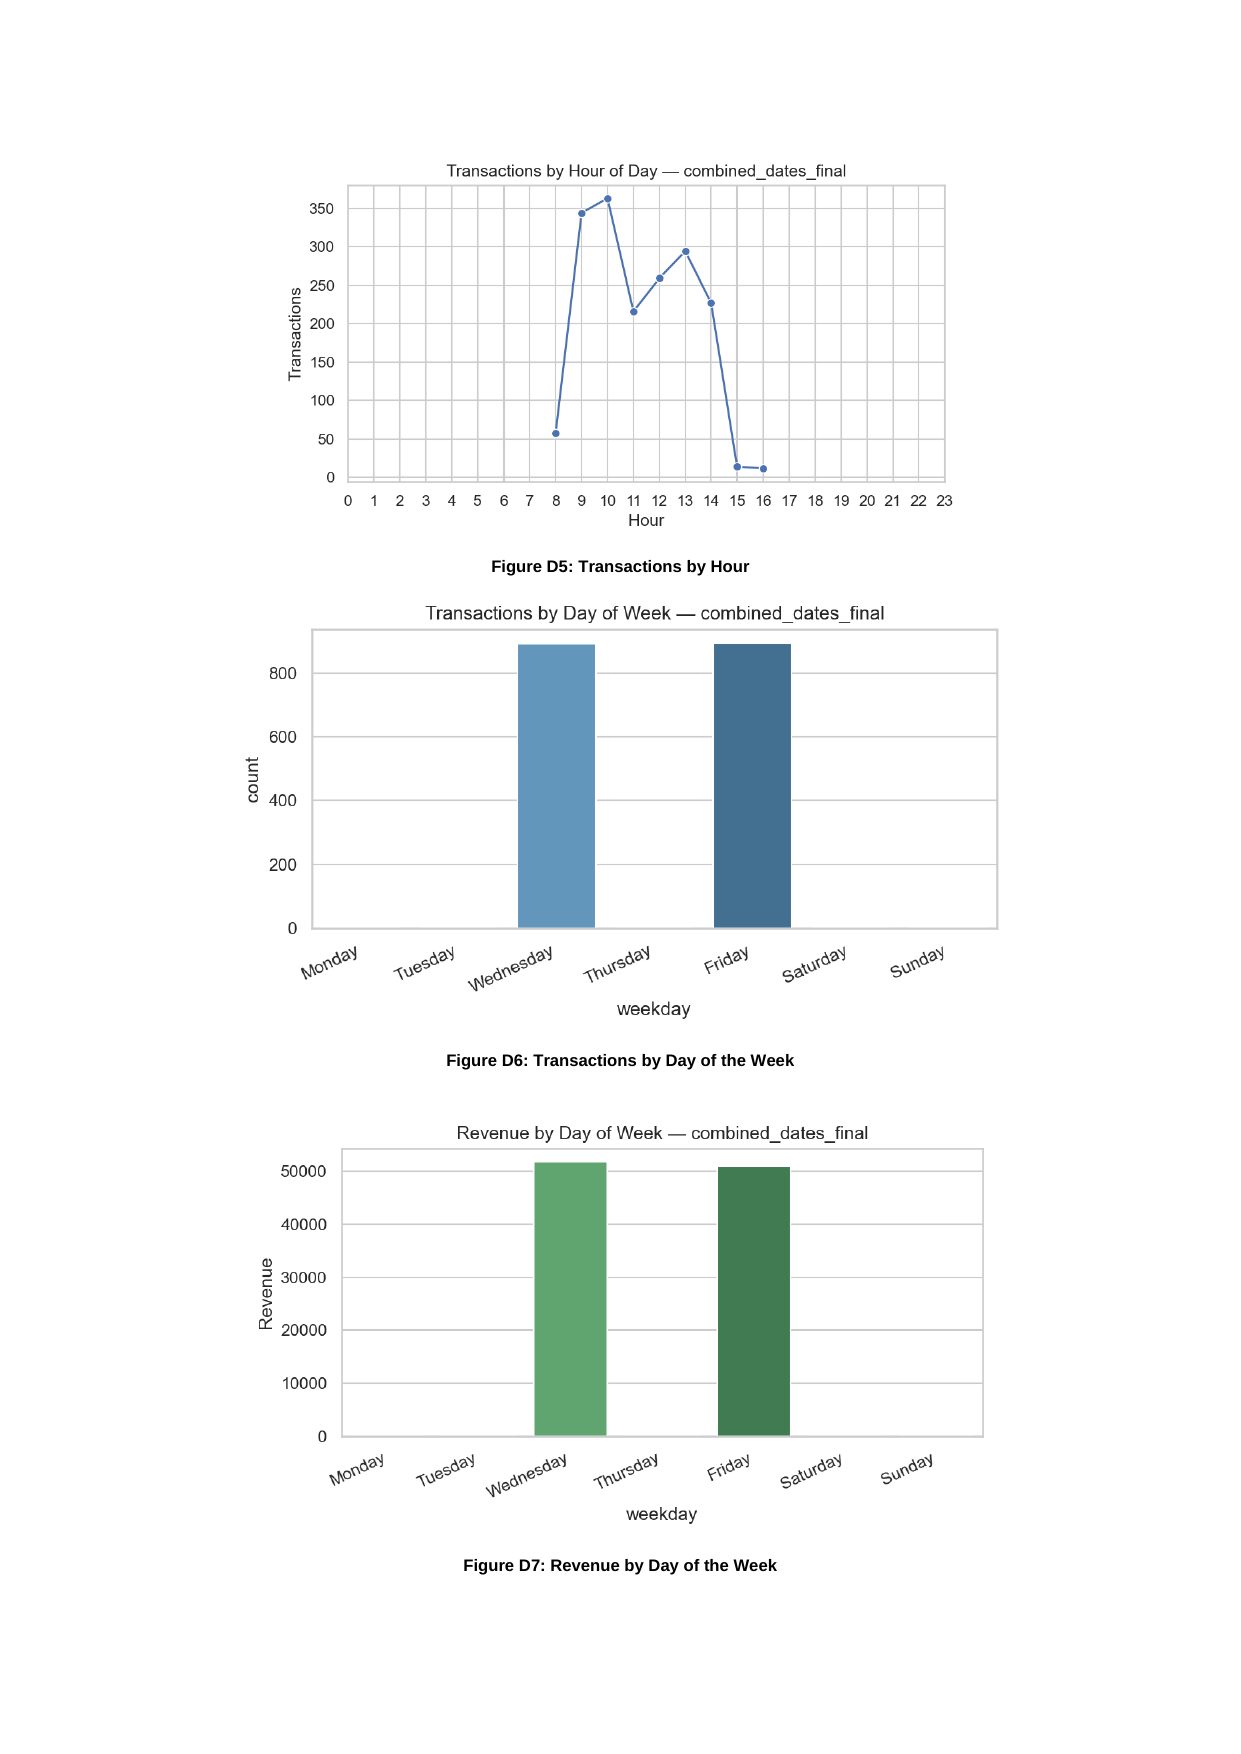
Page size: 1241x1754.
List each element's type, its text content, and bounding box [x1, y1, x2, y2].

picture [270, 147, 970, 547]
picture [224, 585, 1017, 1039]
text Figure D7: Revenue by Day of the Week [147, 1555, 1093, 1574]
text Figure D5: Transactions by Hour [147, 557, 1093, 576]
text Figure D6: Transactions by Day of the Week [147, 1051, 1093, 1070]
picture [238, 1106, 1002, 1543]
